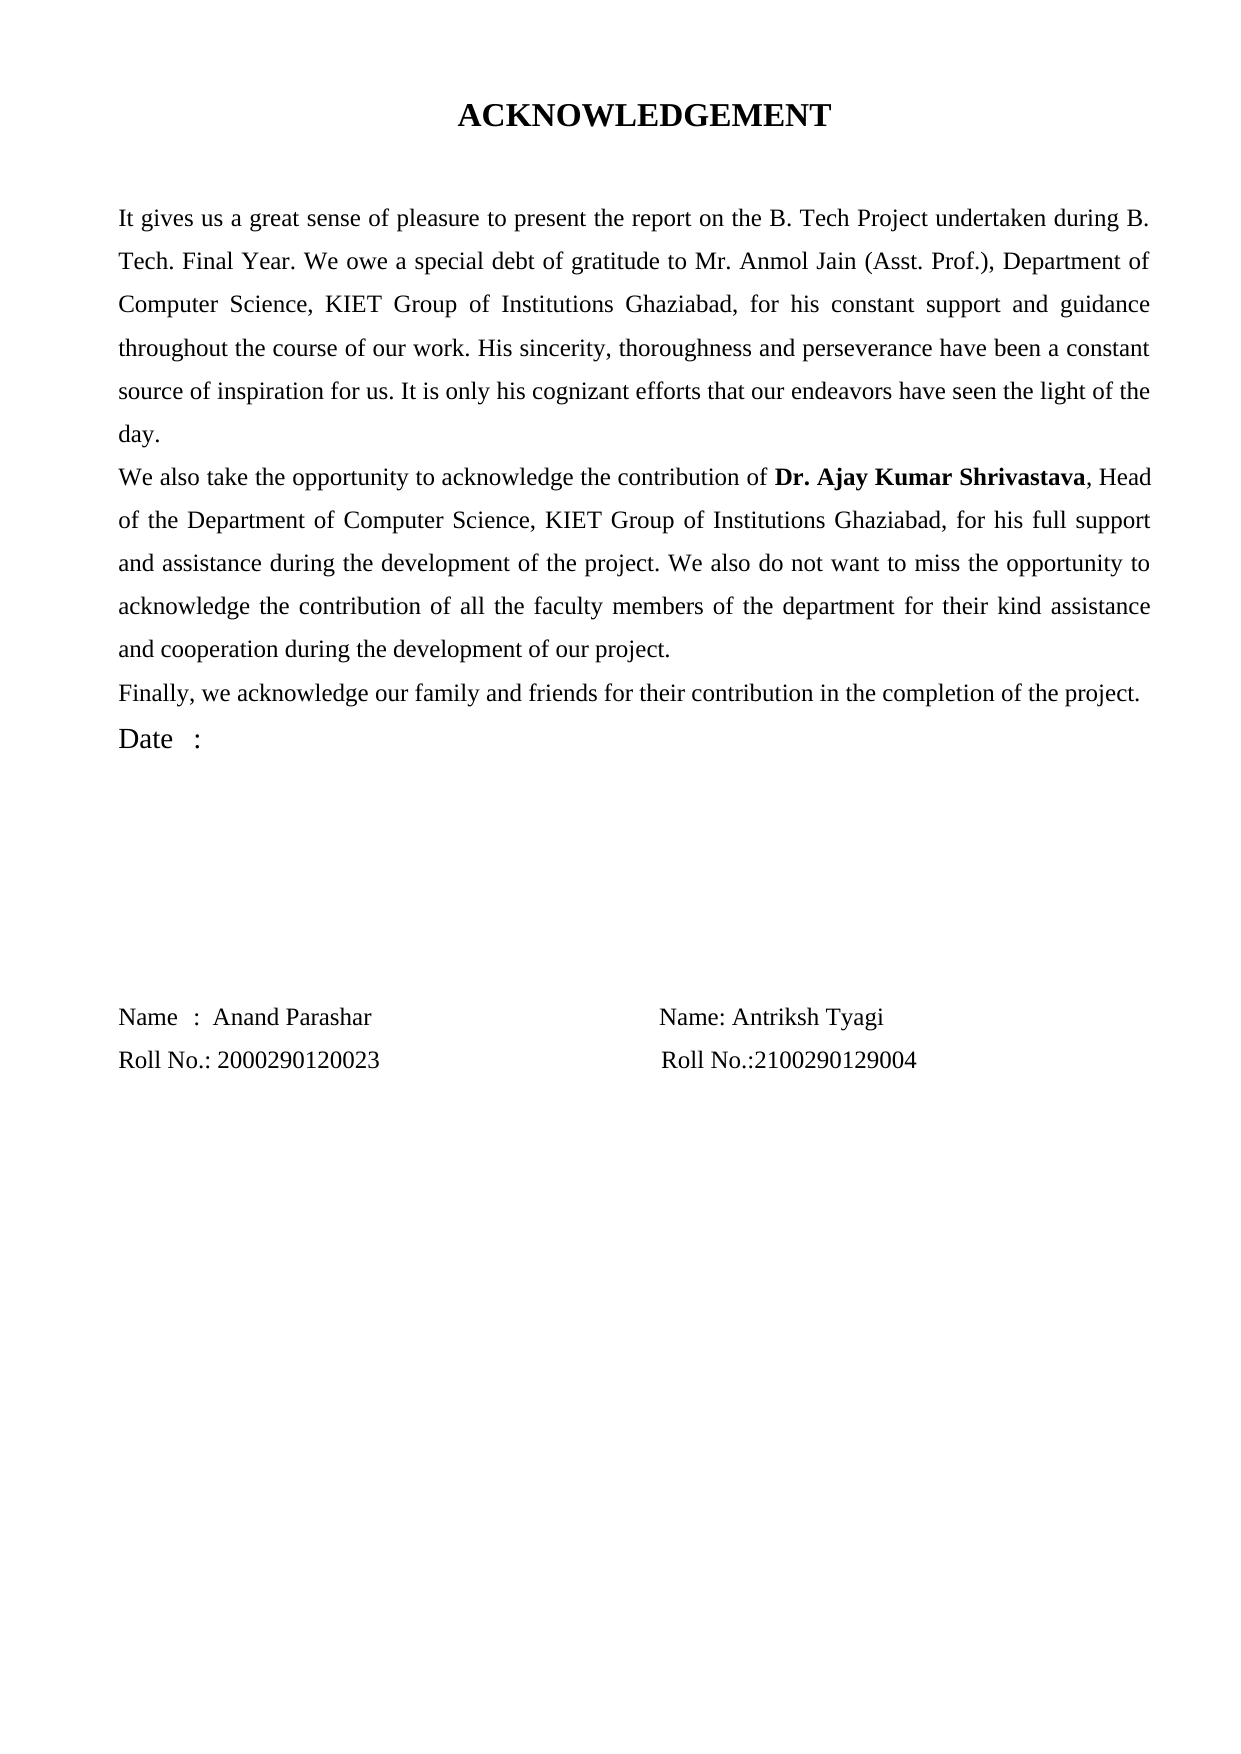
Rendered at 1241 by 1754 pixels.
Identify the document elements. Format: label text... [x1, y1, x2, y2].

text It gives us a great sense of pleasure to present the report on the B. Tech Project undertaken during B. Tech. Final Year. We owe a special debt of gratitude to Mr. Anmol Jain (Asst. Prof.), Department of Computer Science, KIET Group of Institutions Ghaziabad, for his constant support and guidance throughout the course of our work. His sincerity, thoroughness and perseverance have been a constant source of inspiration for us. It is only his cognizant efforts that our endeavors have seen the light of the day. [118, 203, 1152, 448]
text Name : Anand Parashar Name: Antriksh Tyagi [118, 1002, 1152, 1031]
text Roll No.: 2000290120023 Roll No.:2100290129004 [118, 1045, 1152, 1074]
text Date : [118, 721, 1152, 754]
text We also take the opportunity to acknowledge the contribution of Dr. Ajay Kumar Shrivastava, Head of the Department of Computer Science, KIET Group of Institutions Ghaziabad, for his full support and assistance during the development of the project. We also do not want to miss the opportunity to acknowledge the contribution of all the faculty members of the department for their kind assistance and cooperation during the development of our project. [118, 462, 1152, 663]
subtitle ACKNOWLEDGEMENT [179, 95, 1049, 133]
text Finally, we acknowledge our family and friends for their contribution in the completion of the project. [118, 678, 1152, 706]
